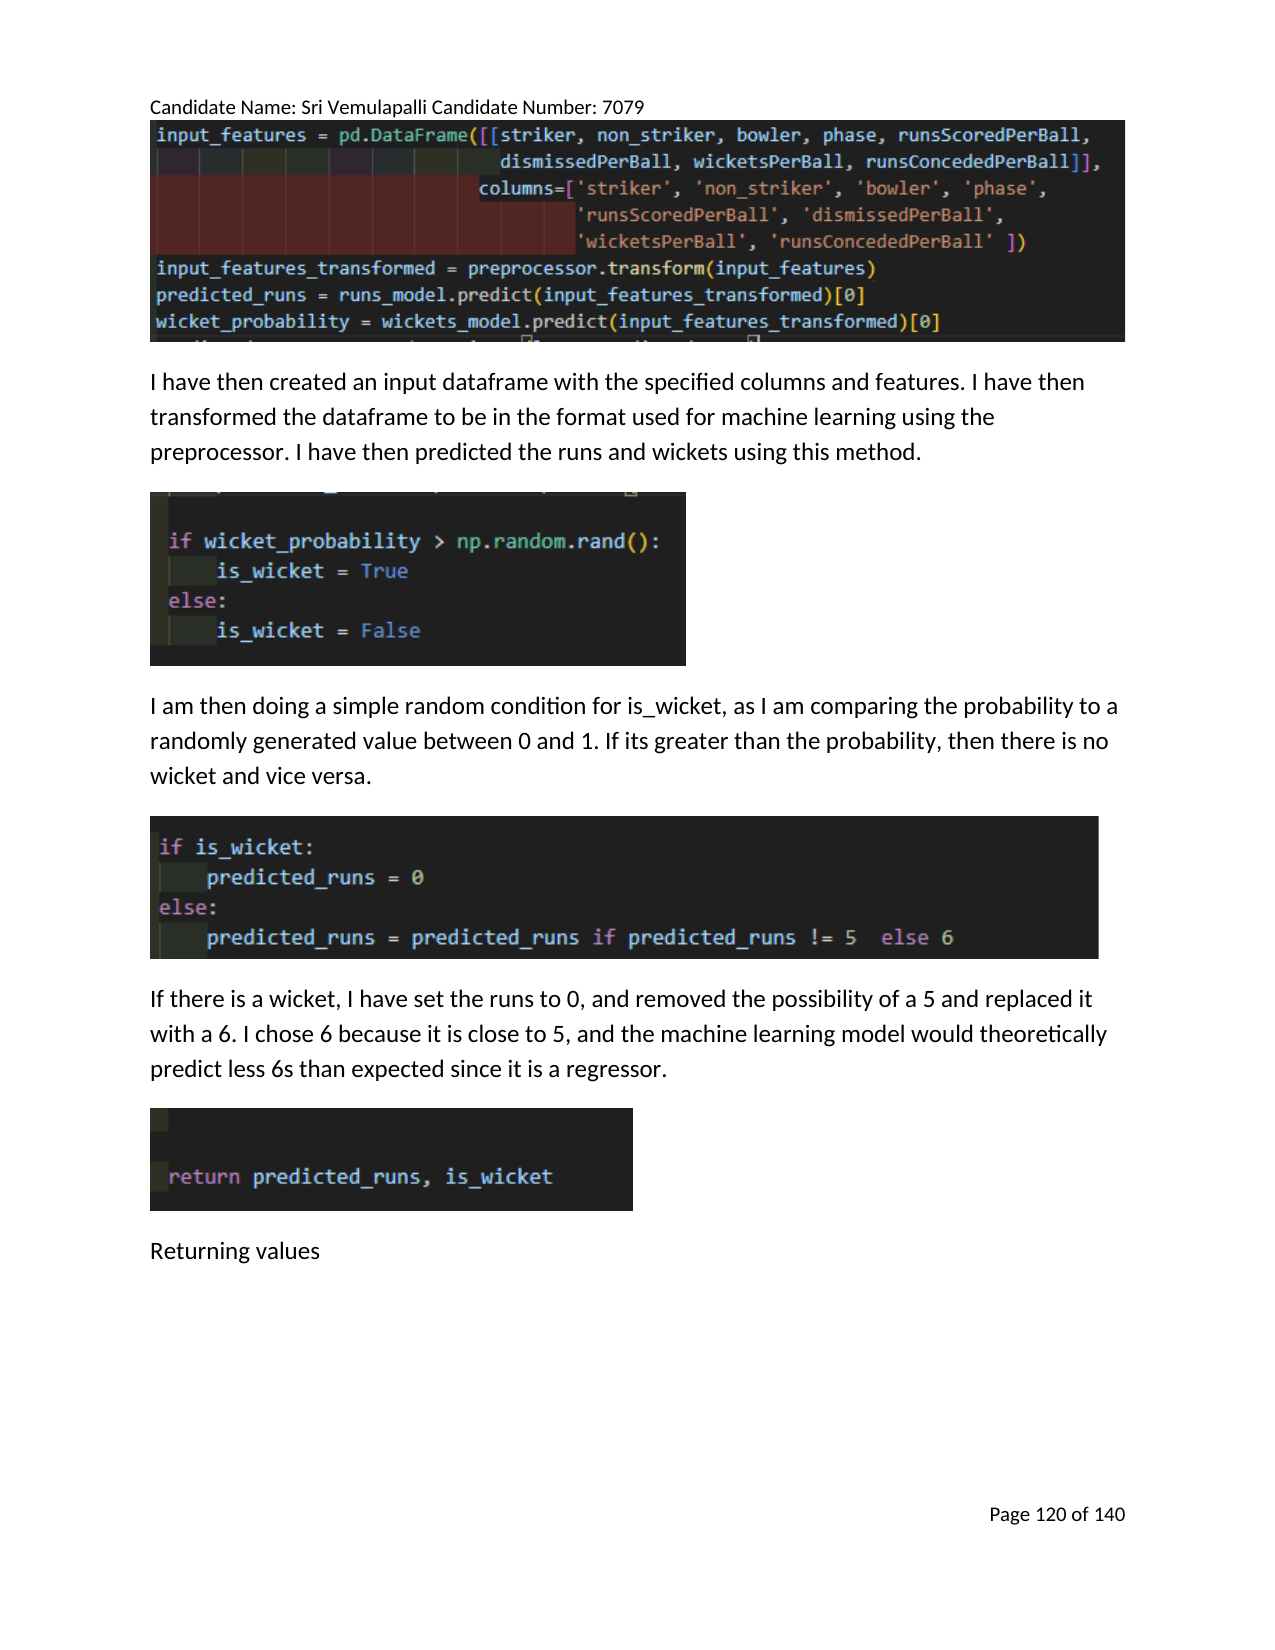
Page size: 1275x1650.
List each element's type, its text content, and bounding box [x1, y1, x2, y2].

text Returning values [150, 1235, 1125, 1265]
text I am then doing a simple random condition for is_wicket, as I am comparing the probability to a randomly generated value between 0 and 1. If its greater than the probability, then there is no wicket and vice versa. [150, 690, 1125, 791]
text If there is a wicket, I have set the runs to 0, and removed the possibility of a 5 and replaced it with a 6. I chose 6 because it is close to 5, and the machine learning model would theoretically predict less 6s than expected since it is a regressor. [150, 983, 1125, 1083]
picture [150, 1108, 633, 1211]
picture [150, 816, 1099, 959]
picture [150, 492, 686, 666]
text I have then created an input dataframe with the specified columns and features. I have then transformed the dataframe to be in the format used for machine learning using the preprocessor. I have then predicted the runs and wickets using this method. [150, 366, 1125, 467]
picture [150, 120, 1125, 342]
